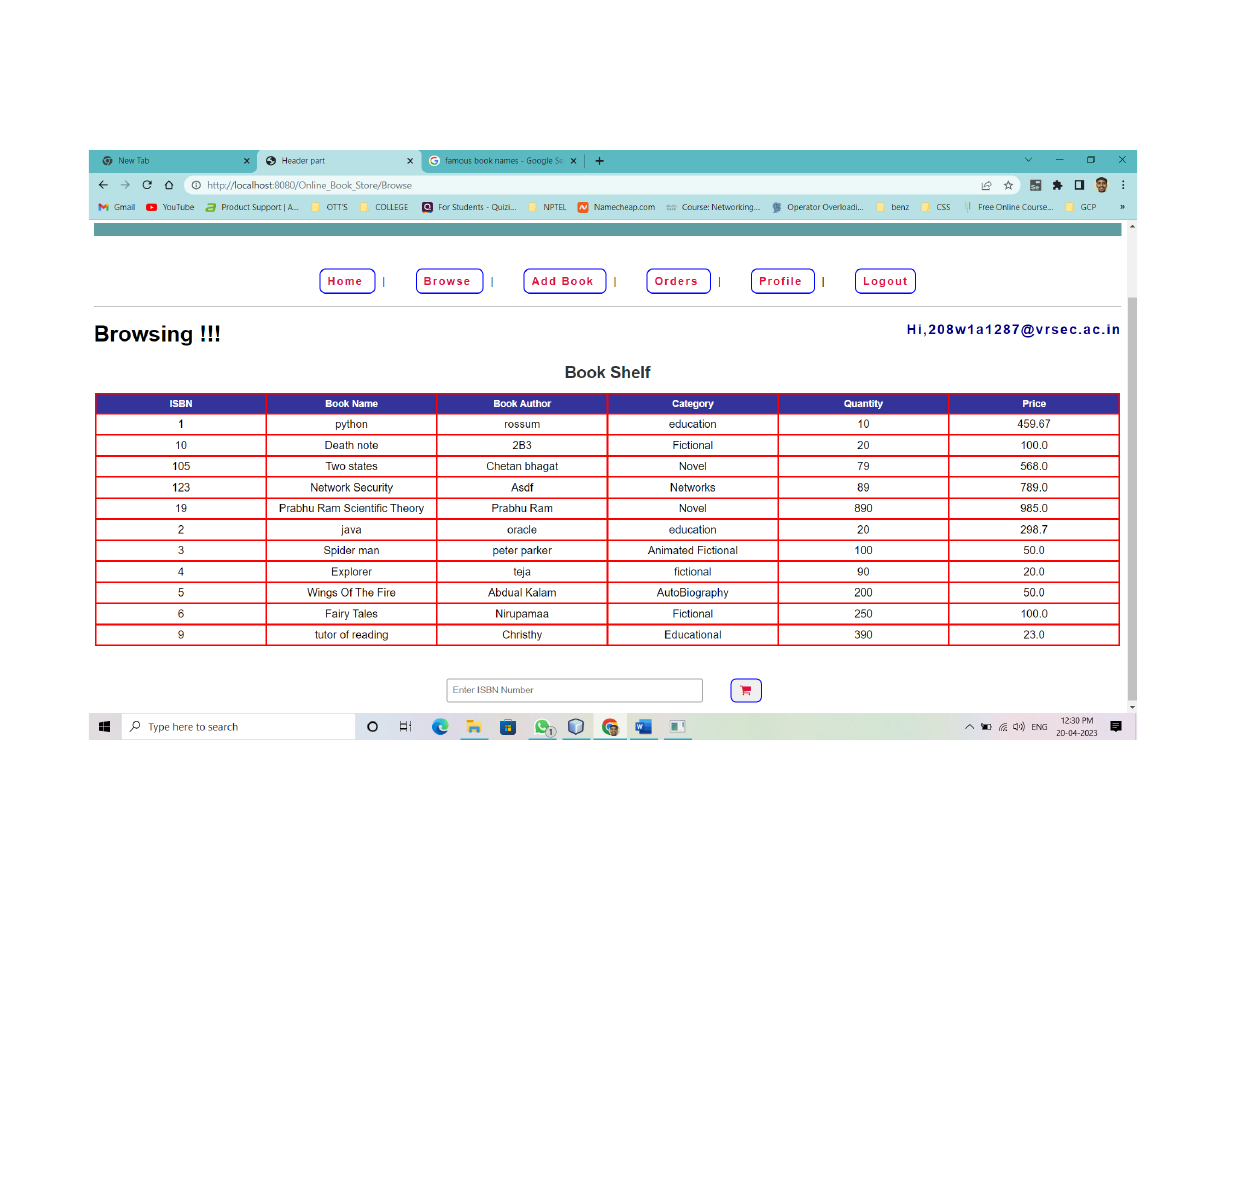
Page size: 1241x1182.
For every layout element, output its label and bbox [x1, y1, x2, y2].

picture [88, 150, 1138, 740]
